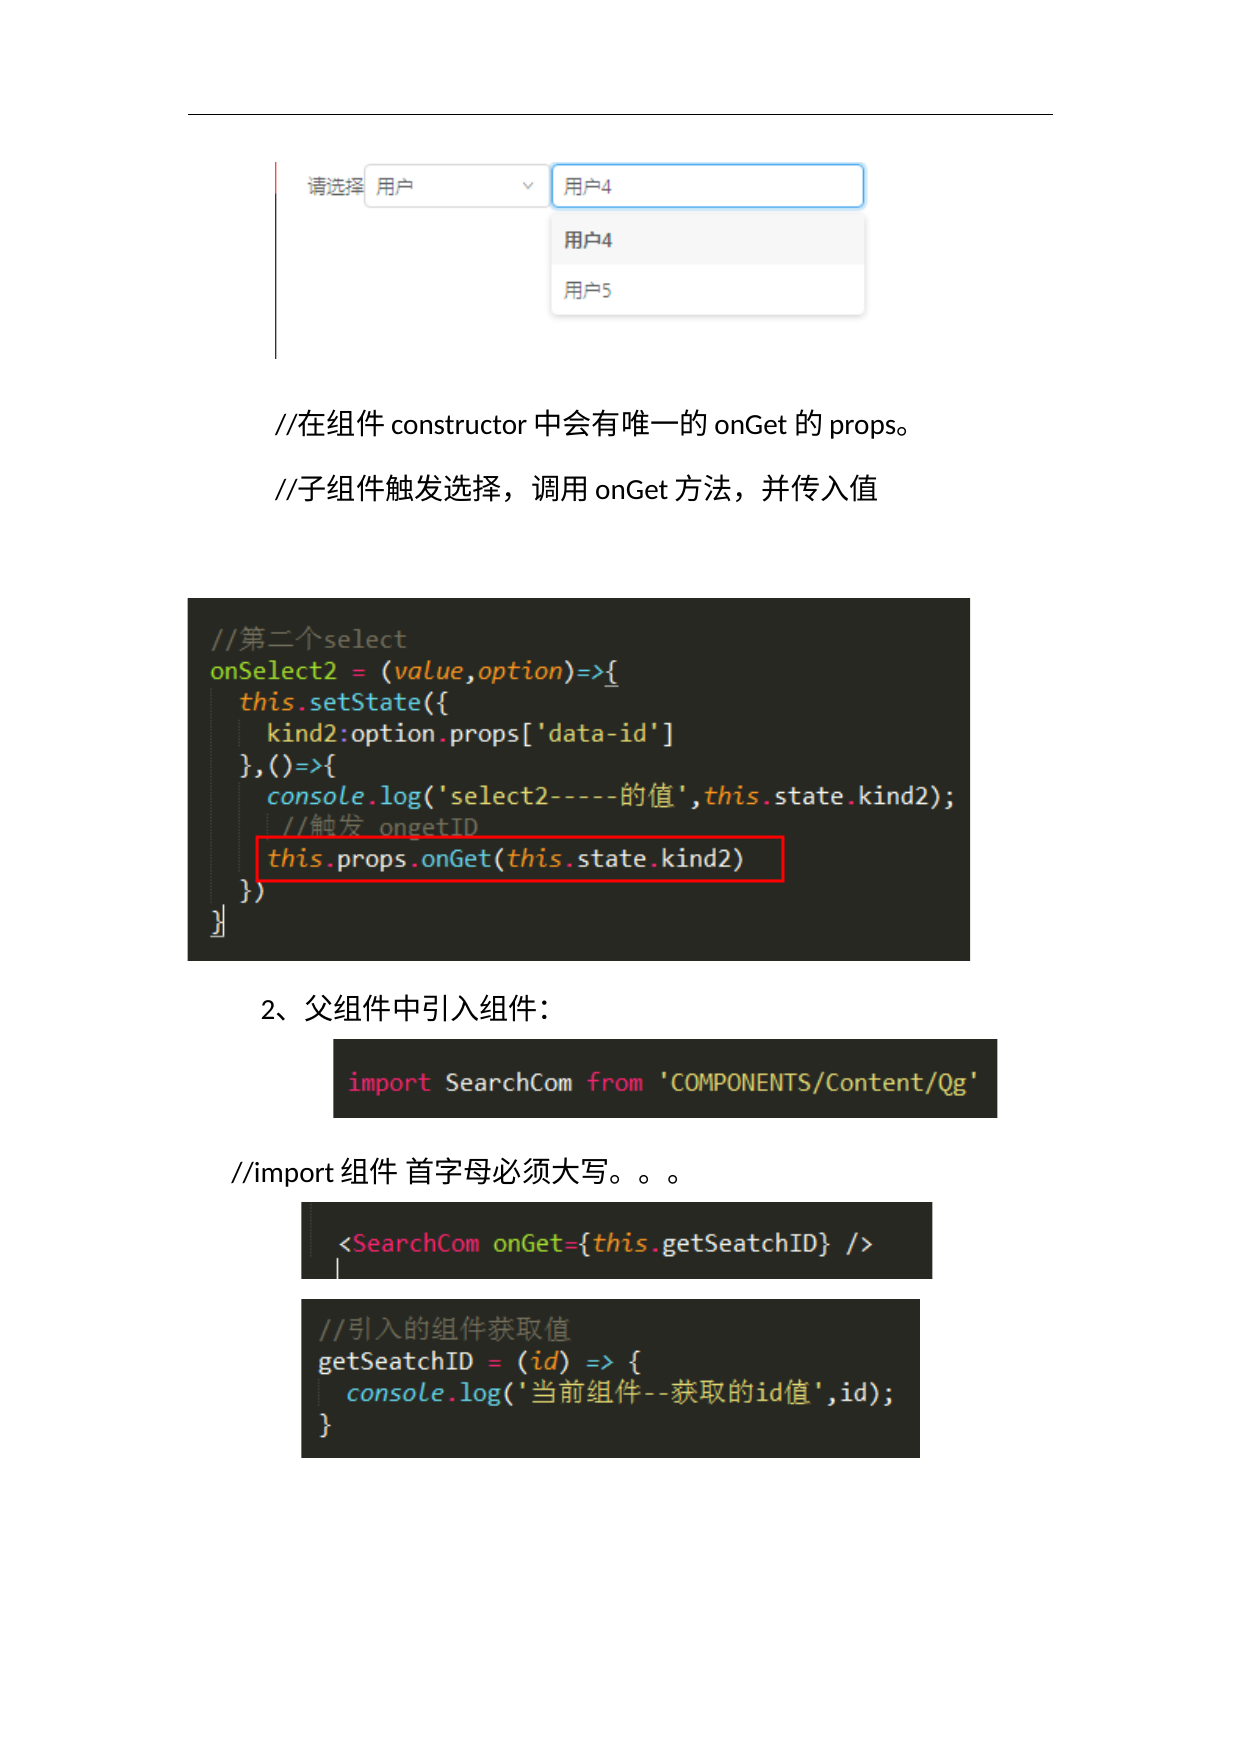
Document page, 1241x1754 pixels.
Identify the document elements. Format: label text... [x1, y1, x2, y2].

text //子组件触发选择，调用onGet方法，并传入值 [187, 454, 1053, 519]
picture [275, 162, 949, 359]
text 2、父组件中引入组件： [187, 974, 1053, 1039]
picture [301, 1299, 920, 1458]
text //在组件constructor中会有唯一的onGet 的props。 [187, 389, 1053, 454]
picture [187, 598, 971, 961]
picture [301, 1202, 933, 1279]
picture [333, 1039, 998, 1118]
